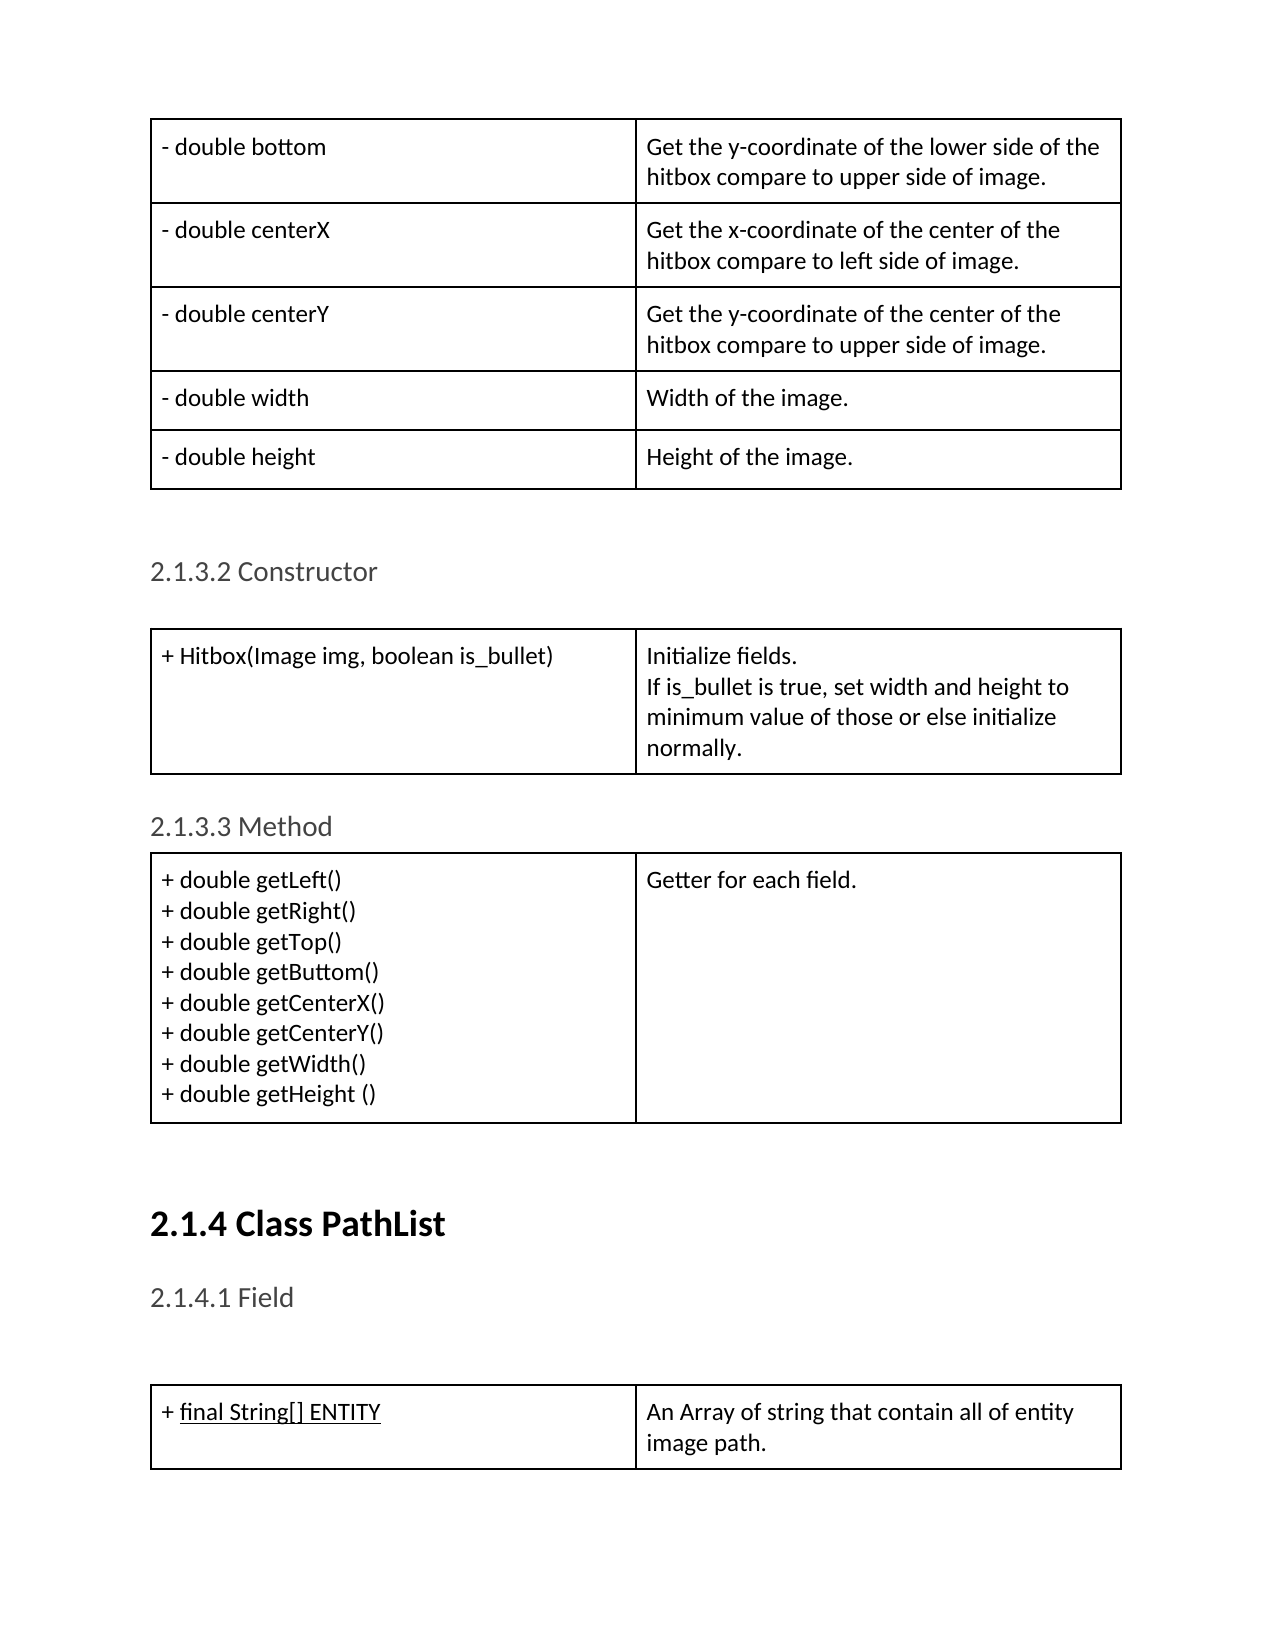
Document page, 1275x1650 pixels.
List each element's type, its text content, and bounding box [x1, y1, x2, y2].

subtitle 2.1.3.3 Method [150, 808, 1125, 844]
table_cell - double centerX [152, 204, 635, 286]
table_header + Hitbox(Image img, boolean is_bullet) [152, 630, 635, 773]
table_cell - double height [152, 431, 635, 488]
subtitle 2.1.4 Class PathList [150, 1200, 1125, 1246]
table_cell Get the y-coordinate of the center of the hitbox compare to upper side of image. [637, 288, 1120, 370]
subtitle 2.1.4.1 Field [150, 1279, 1125, 1315]
table_header An Array of string that contain all of entity image path. [637, 1386, 1120, 1468]
table_cell Get the x-coordinate of the center of the hitbox compare to left side of image. [637, 204, 1120, 286]
table_cell - double centerY [152, 288, 635, 370]
table_cell Height of the image. [637, 431, 1120, 488]
subtitle 2.1.3.2 Constructor [150, 553, 1125, 589]
table_header Getter for each field. [637, 854, 1120, 1122]
table_header Initialize fields. If is_bullet is true, set width and height to minimum value of those or else initialize normally. [637, 630, 1120, 773]
table_header + final String[] ENTITY [152, 1386, 635, 1468]
table_cell - double width [152, 372, 635, 429]
table_cell - double bottom [152, 120, 635, 202]
table_cell Width of the image. [637, 372, 1120, 429]
table_header + double getLeft() + double getRight() + double getTop() + double getButtom() + double getCenterX() + double getCenterY() + double getWidth() + double getHeight () [152, 854, 635, 1122]
table_cell Get the y-coordinate of the lower side of the hitbox compare to upper side of image. [637, 120, 1120, 202]
